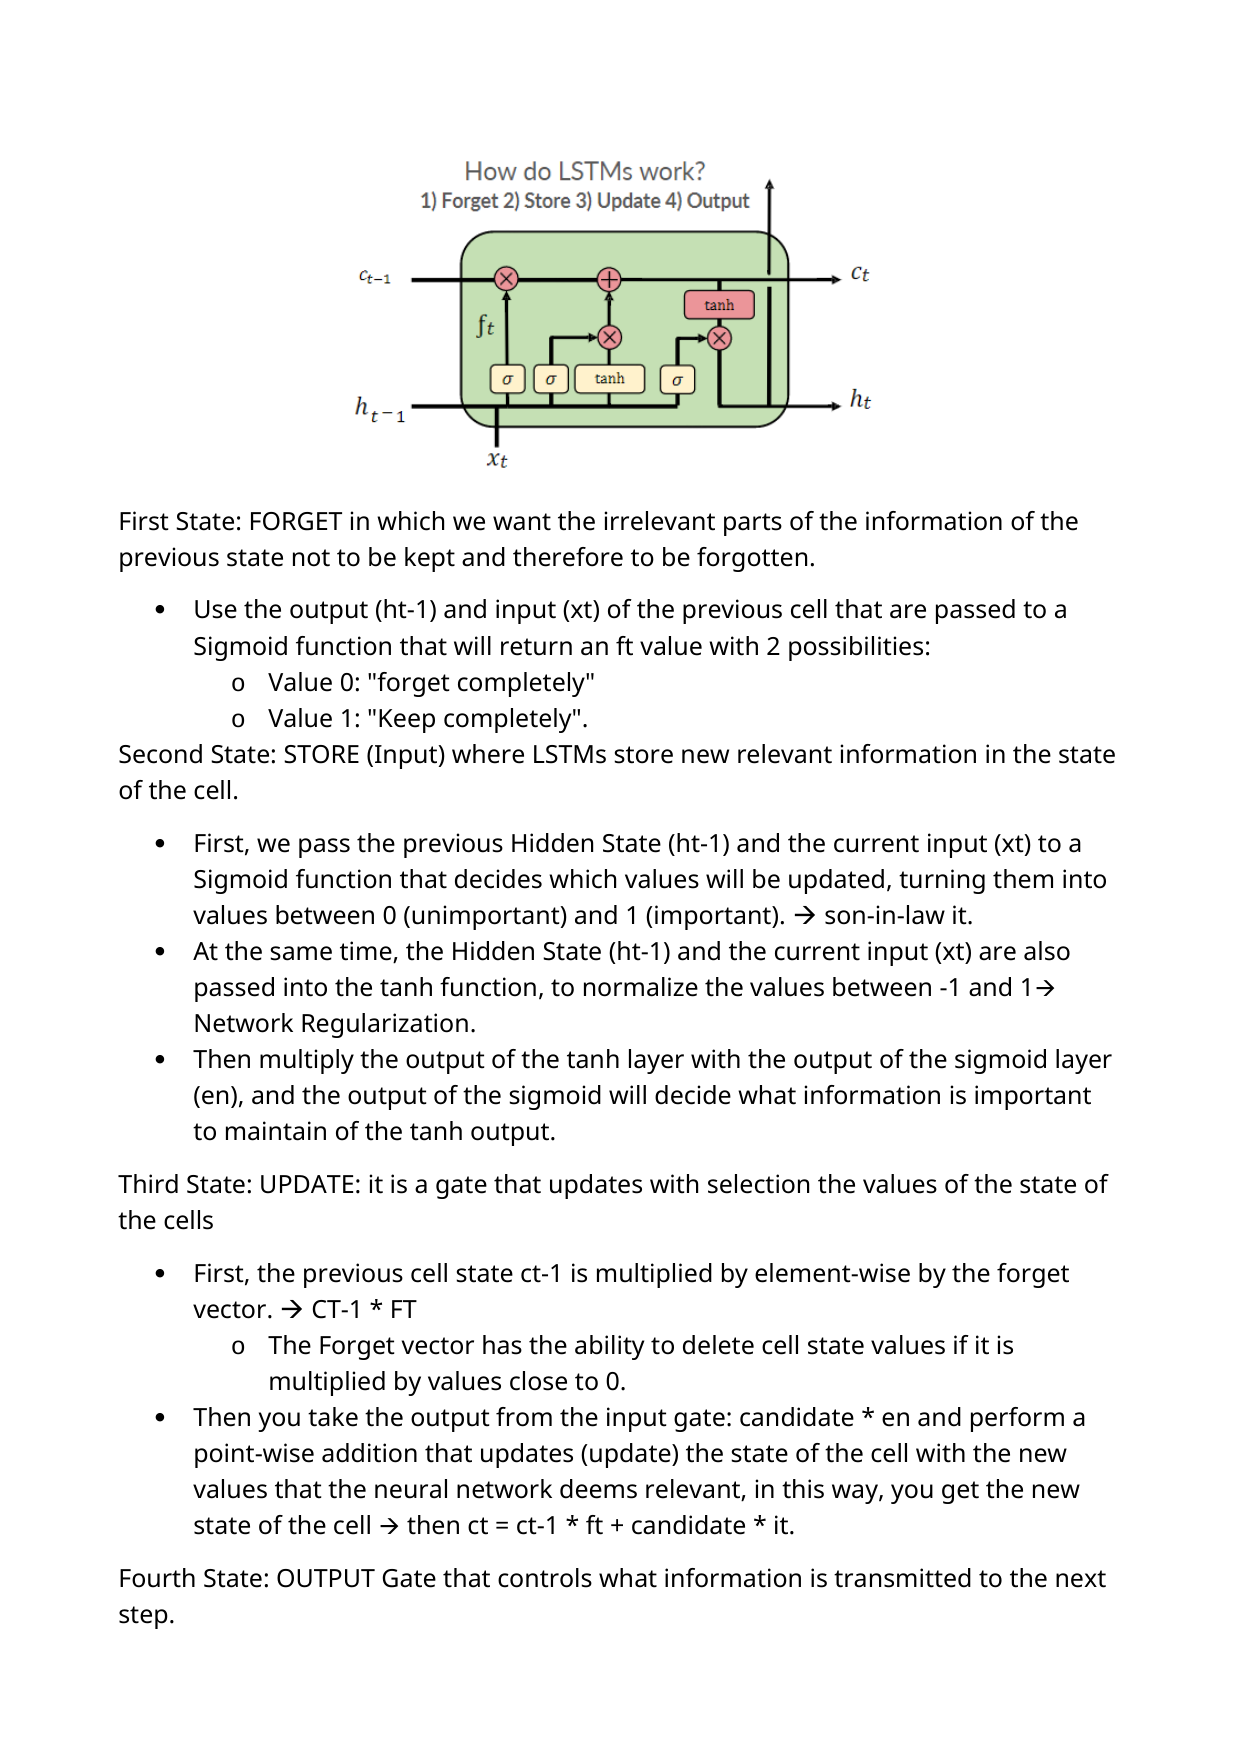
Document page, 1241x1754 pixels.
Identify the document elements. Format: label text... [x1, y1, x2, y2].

list At the same time, the Hidden State (ht-1) and the current input (xt) are also passed into the tanh function, to normalize the values between -1 and 1 Network Regularization. [156, 934, 1122, 1040]
list Value 0: "forget completely" [231, 664, 1122, 698]
text Third State: UPDATE: it is a gate that updates with selection the values of the state of the cells [118, 1167, 1122, 1237]
text Fourth State: OUTPUT Gate that controls what information is transmitted to the next step. [118, 1561, 1122, 1631]
text Second State: STORE (Input) where LSTMs store new relevant information in the state of the cell. [118, 737, 1122, 807]
list First, the previous cell state ct-1 is multiplied by element-wise by the forget vector. CT-1 * FT [156, 1255, 1122, 1325]
list Use the output (ht-1) and input (xt) of the previous cell that are passed to a Sigmoid function that will return an ft value with 2 possibilities: [156, 592, 1122, 662]
list Value 1: "Keep completely". [231, 701, 1122, 735]
list The Forget vector has the ability to delete cell state values if it is multiplied by values close to 0. [231, 1327, 1122, 1398]
list Then you take the output from the input gate: candidate * en and perform a point-wise addition that updates (update) the state of the cell with the new values that the neural network deems relevant, in this way, you get the new state of the cell then ct = ct-1 * ft + candidate * it. [156, 1400, 1122, 1542]
picture [319, 147, 922, 481]
list Then multiply the output of the tanh layer with the output of the sigmoid layer (en), and the output of the sigmoid will decide what information is important to maintain of the tanh output. [156, 1042, 1122, 1148]
list First, we pass the previous Hidden State (ht-1) and the current input (xt) to a Sigmoid function that decides which values will be updated, turning them into values between 0 (unimportant) and 1 (important). son-in-law it. [156, 826, 1122, 932]
text First State: FORGET in which we want the irrelevant parts of the information of the previous state not to be kept and therefore to be forgotten. [118, 503, 1122, 573]
